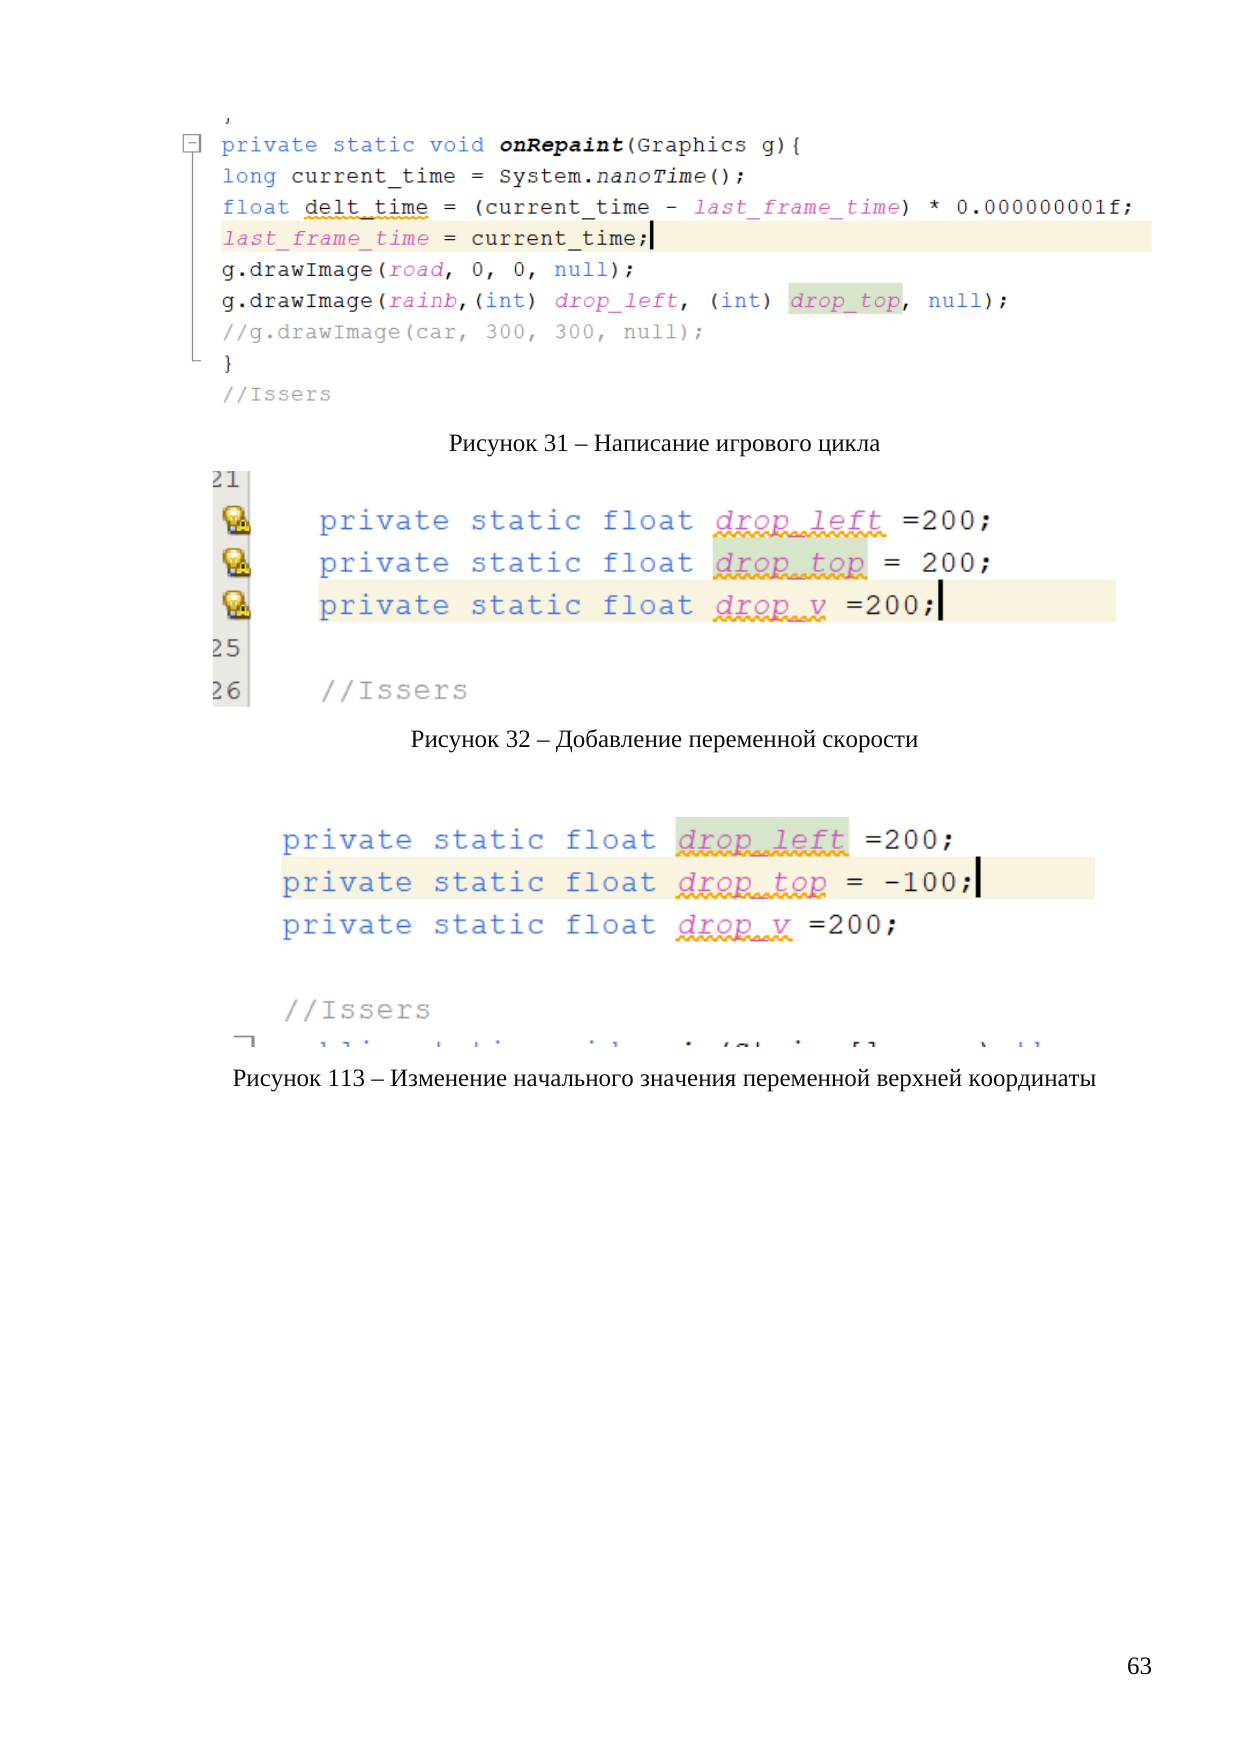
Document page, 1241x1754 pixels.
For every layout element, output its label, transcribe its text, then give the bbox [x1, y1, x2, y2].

picture [212, 471, 1117, 707]
picture [233, 817, 1095, 1047]
picture [177, 118, 1152, 411]
text Рисунок 113 – Изменение начального значения переменной верхней координаты [177, 1063, 1152, 1092]
